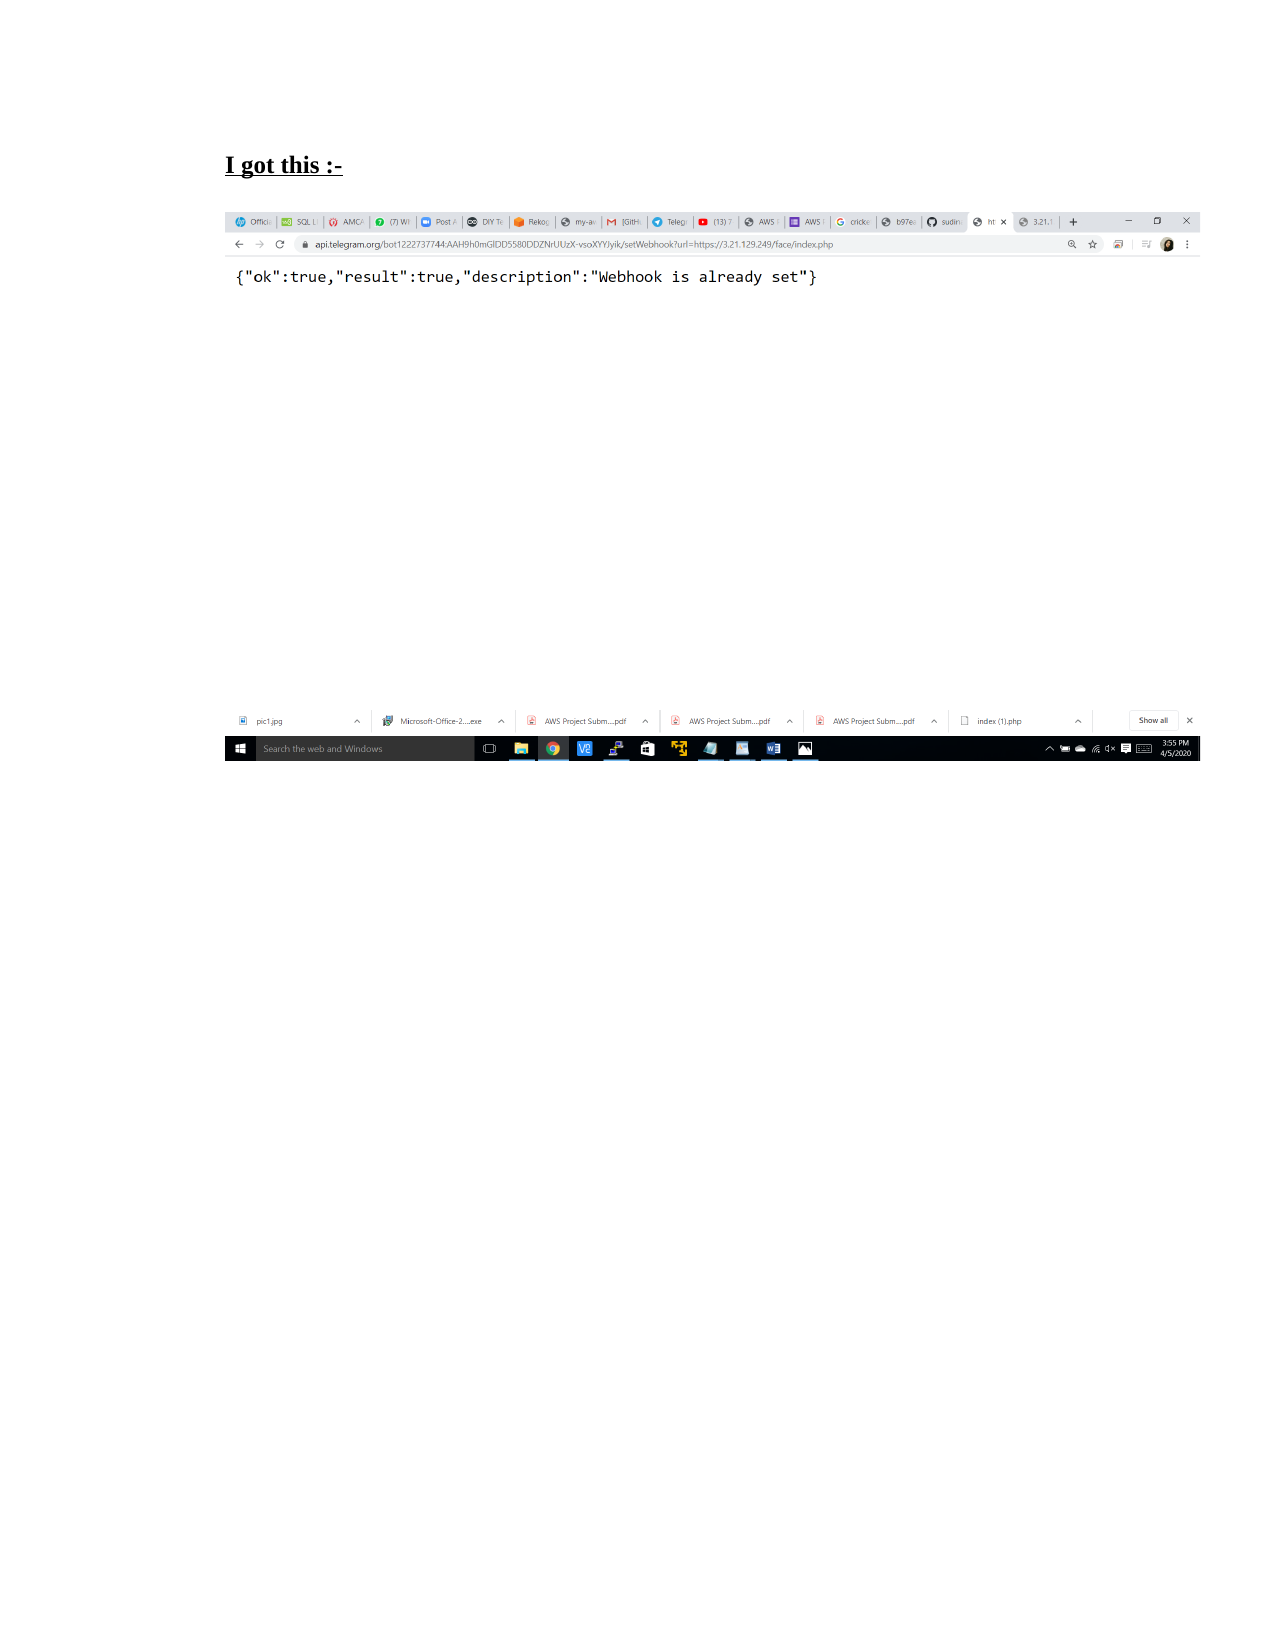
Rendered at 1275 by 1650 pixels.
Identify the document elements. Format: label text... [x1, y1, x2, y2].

picture [225, 212, 1200, 761]
list I got this :- [225, 150, 1125, 179]
